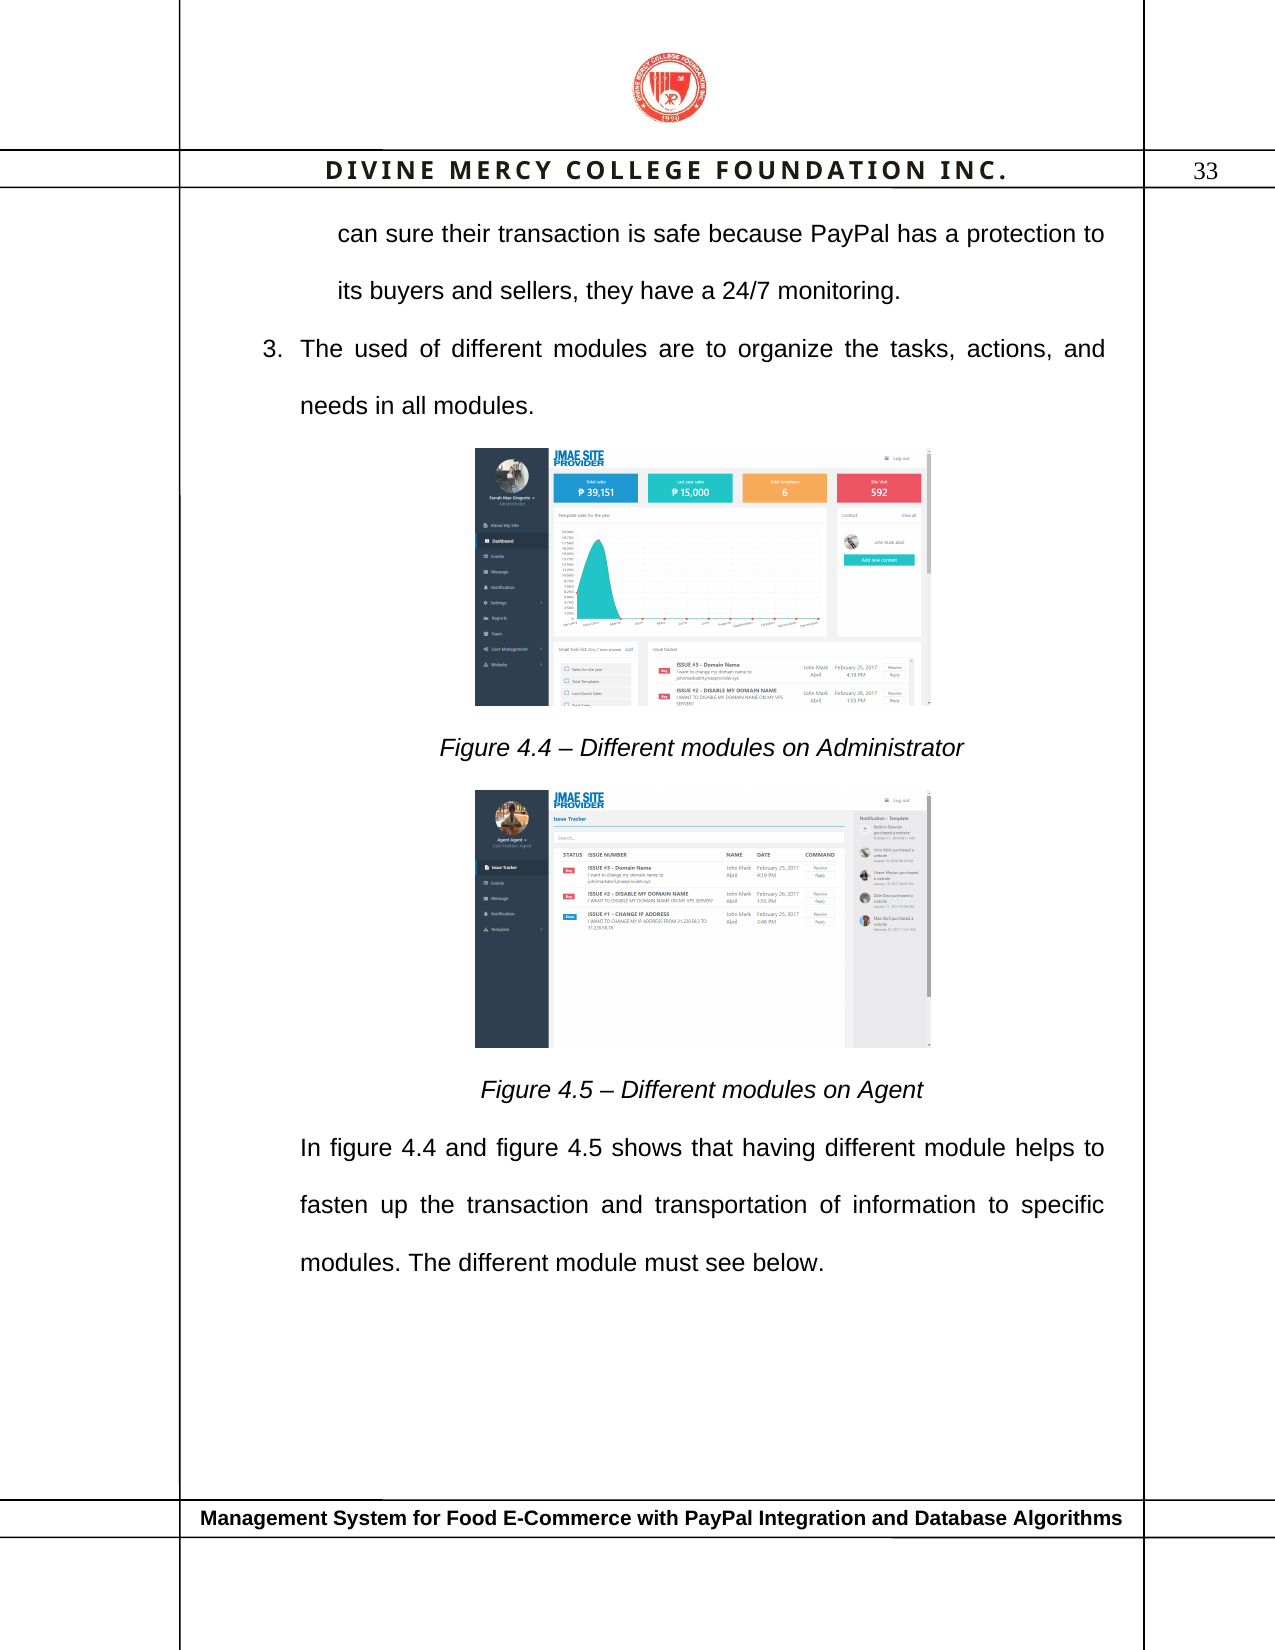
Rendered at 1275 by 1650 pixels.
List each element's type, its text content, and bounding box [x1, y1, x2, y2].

picture [632, 52, 709, 123]
list Figure 4.4 – Different modules on Administrator [300, 733, 1106, 762]
picture [475, 448, 932, 706]
list Figure 4.5 – Different modules on Agent [300, 1075, 1106, 1104]
list The used of different modules are to organize the tasks, actions, and needs in all modules. [262, 334, 1106, 420]
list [337, 219, 1106, 305]
picture [475, 790, 932, 1048]
list In figure 4.4 and figure 4.5 shows that having different module helps to fasten up the transaction and transportation of information to specific modules. The different module must see below. [300, 1133, 1106, 1276]
